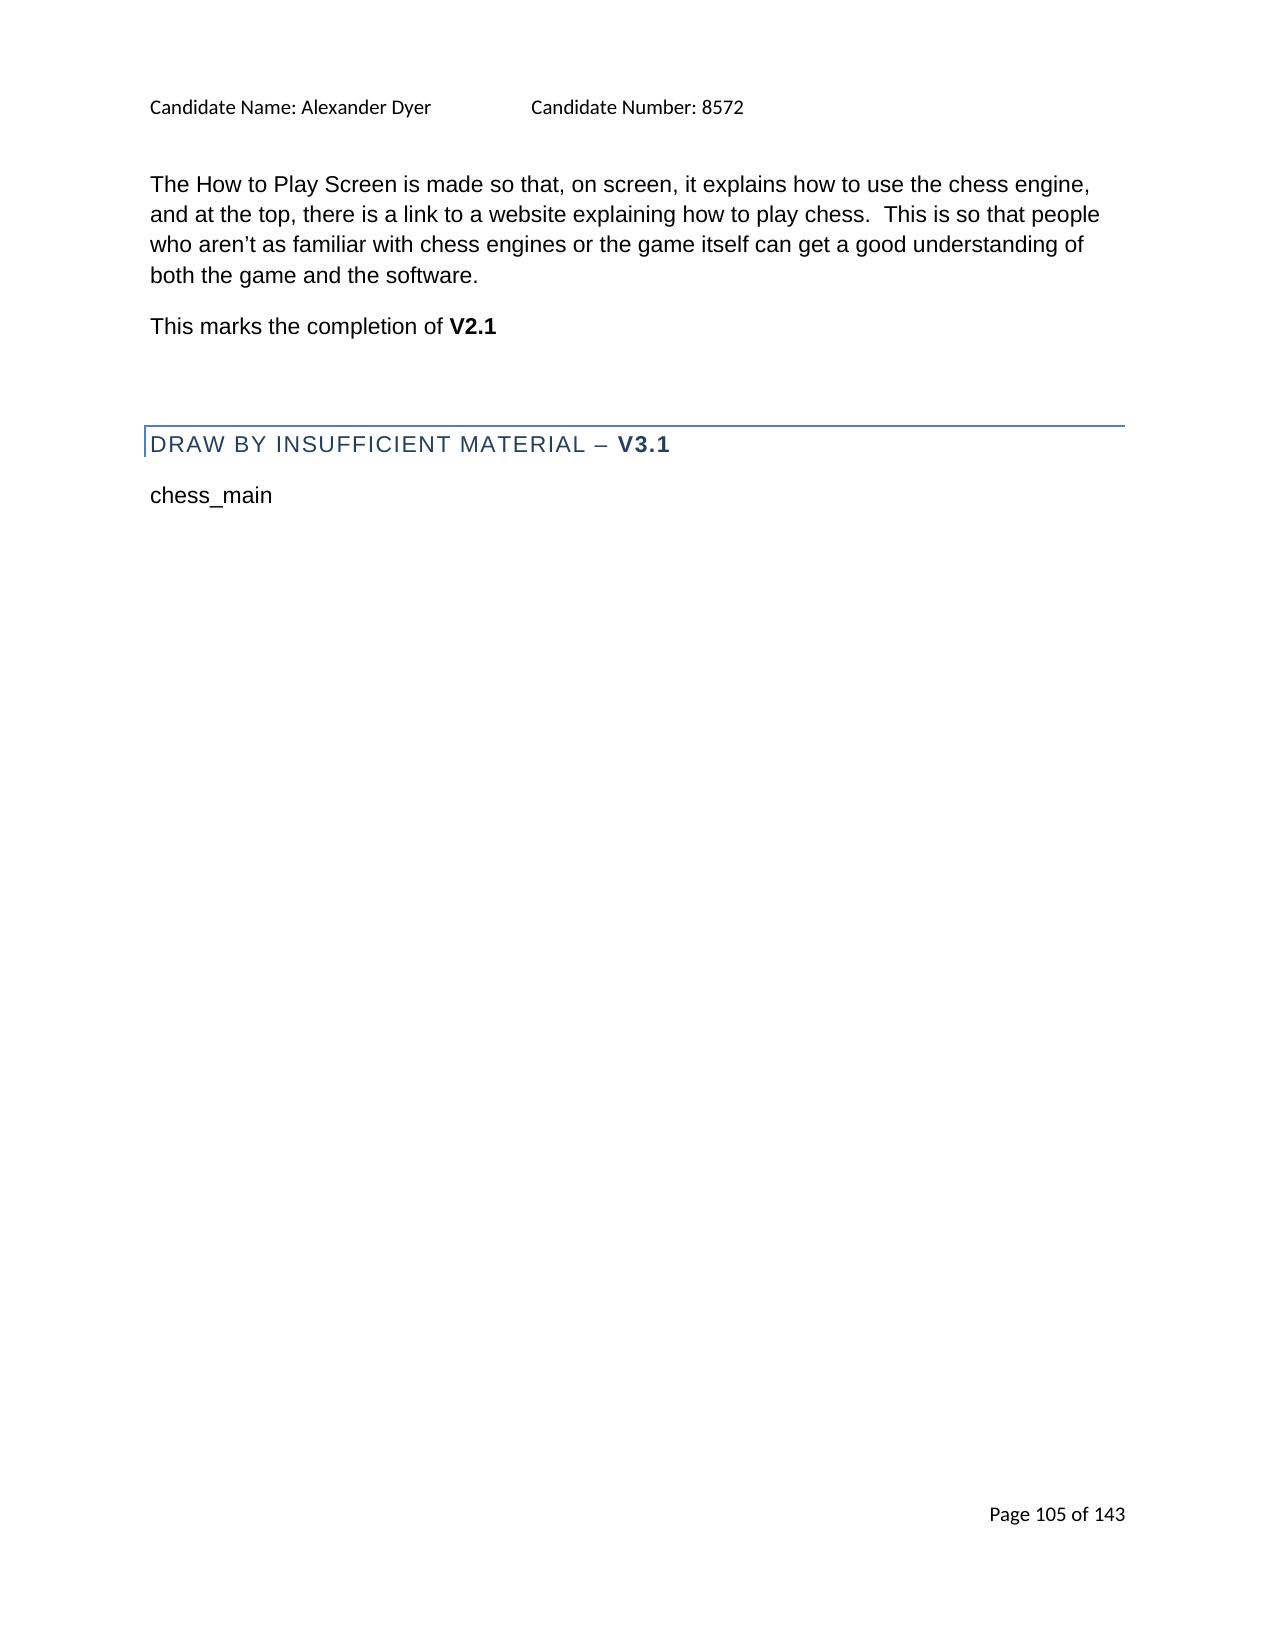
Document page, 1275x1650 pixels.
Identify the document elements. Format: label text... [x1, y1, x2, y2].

text The How to Play Screen is made so that, on screen, it explains how to use the chess engine, and at the top, there is a link to a website explaining how to play chess. This is so that people who aren’t as familiar with chess engines or the game itself can get a good understanding of both the game and the software. [150, 171, 1125, 288]
subtitle Draw by Insufficient Material – V3.1 [146, 427, 1125, 457]
text This marks the completion of V2.1 [150, 313, 1125, 339]
text chess_main [150, 482, 1125, 508]
